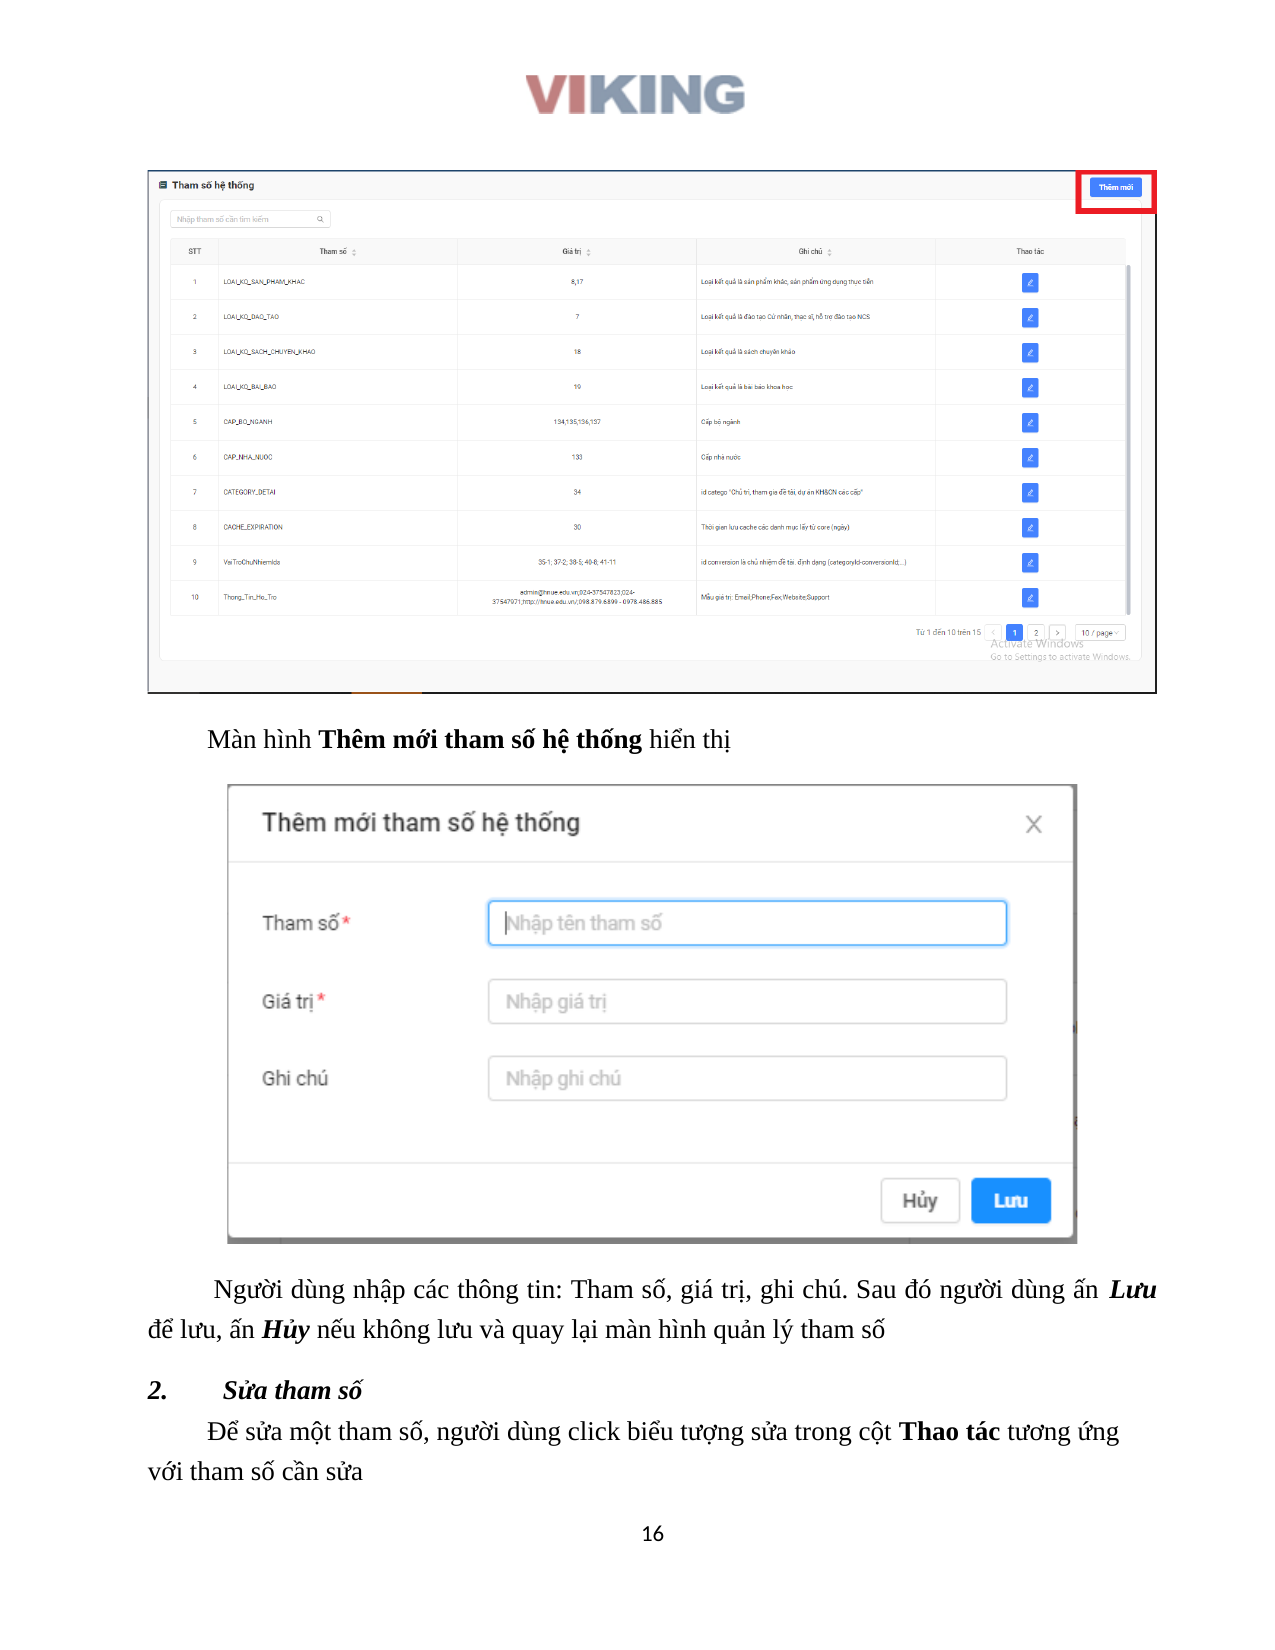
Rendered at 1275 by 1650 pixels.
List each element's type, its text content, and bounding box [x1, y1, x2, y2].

picture [227, 784, 1078, 1244]
text Để sửa một tham số, người dùng click biểu tượng sửa trong cột Thao tác tương ứng với tham số cần sửa [148, 1415, 1157, 1486]
text Người dùng nhập các thông tin: Tham số, giá trị, ghi chú. Sau đó người dùng ấn Lưu để lưu, ấn Hủy nếu không lưu và quay lại màn hình quản lý tham số [148, 1273, 1157, 1344]
text Màn hình Thêm mới tham số hệ thống hiển thị [148, 723, 1157, 754]
subtitle Sửa tham số [148, 1374, 1157, 1406]
picture [525, 75, 745, 114]
picture [147, 170, 1157, 694]
